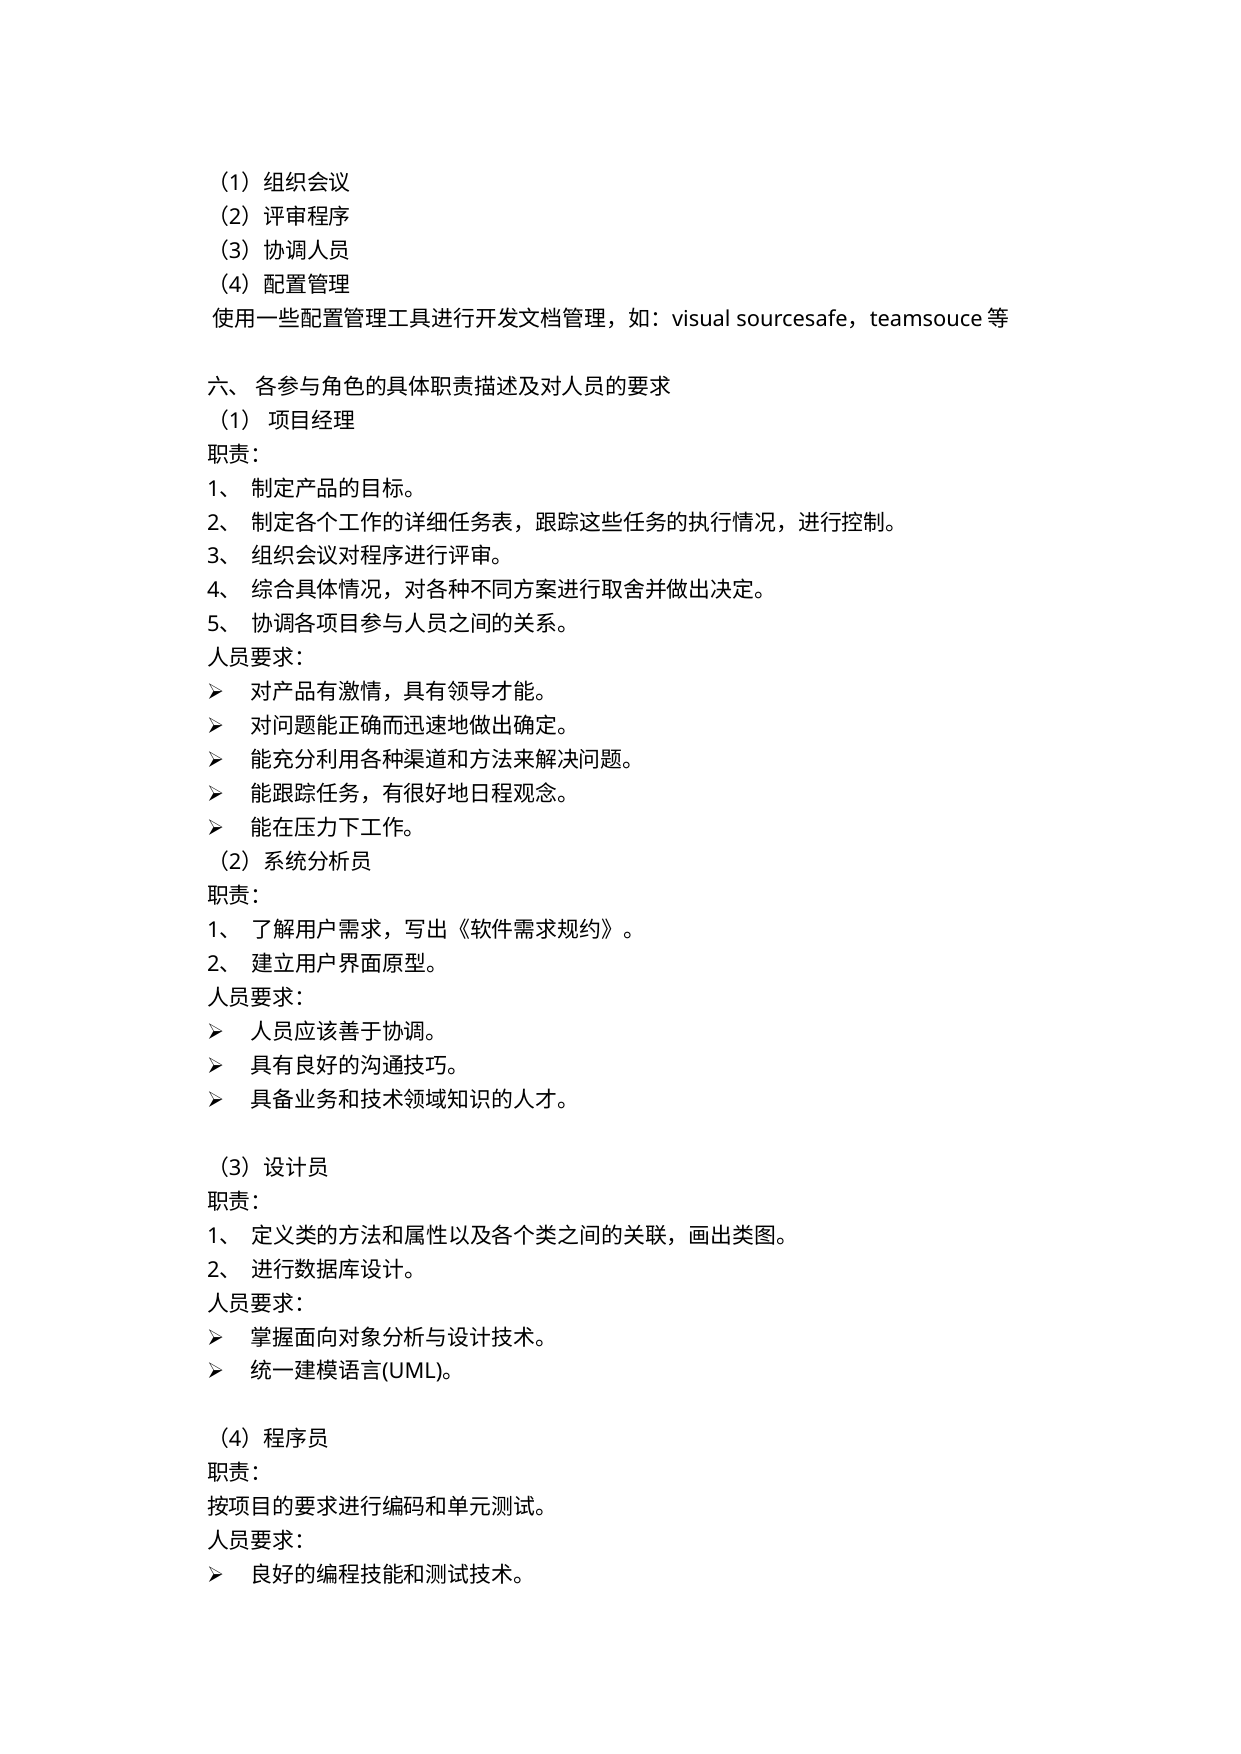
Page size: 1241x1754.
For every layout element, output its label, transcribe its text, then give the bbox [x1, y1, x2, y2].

text 使用一些配置管理工具进行开发文档管理，如：visual sourcesafe，teamsouce等 [207, 300, 1053, 334]
text 人员要求： [207, 639, 1053, 673]
text 职责： [207, 436, 1053, 469]
text 2、 进行数据库设计。 [207, 1251, 1053, 1284]
text 职责： [207, 1183, 1053, 1217]
list 能跟踪任务，有很好地日程观念。 [207, 775, 1053, 809]
list 具有良好的沟通技巧。 [207, 1047, 1053, 1081]
text 2、 建立用户界面原型。 [207, 945, 1053, 979]
text （3）协调人员 [207, 232, 1053, 266]
list 良好的编程技能和测试技术。 [207, 1556, 1053, 1590]
text （4）程序员 [207, 1420, 1053, 1454]
text （1）组织会议 [207, 164, 1053, 198]
text （2）评审程序 [207, 198, 1053, 232]
list 人员应该善于协调。 [207, 1013, 1053, 1047]
list 能在压力下工作。 [207, 809, 1053, 843]
text 人员要求： [207, 979, 1053, 1013]
list 掌握面向对象分析与设计技术。 [207, 1318, 1053, 1352]
text 职责： [207, 1454, 1053, 1488]
text （4）配置管理 [207, 266, 1053, 300]
text （2）系统分析员 [207, 843, 1053, 877]
text 1、 定义类的方法和属性以及各个类之间的关联，画出类图。 [207, 1217, 1053, 1251]
text 5、 协调各项目参与人员之间的关系。 [207, 605, 1053, 639]
text 3、 组织会议对程序进行评审。 [207, 537, 1053, 571]
text （3）设计员 [207, 1149, 1053, 1183]
text 职责： [207, 877, 1053, 911]
text 1、 制定产品的目标。 [207, 469, 1053, 503]
list 对产品有激情，具有领导才能。 [207, 673, 1053, 707]
text 人员要求： [207, 1522, 1053, 1556]
text 2、 制定各个工作的详细任务表，跟踪这些任务的执行情况，进行控制。 [207, 503, 1053, 537]
text 六、 各参与角色的具体职责描述及对人员的要求 [207, 368, 1053, 402]
text 4、 综合具体情况，对各种不同方案进行取舍并做出决定。 [207, 571, 1053, 605]
list 统一建模语言(UML)。 [207, 1352, 1053, 1386]
text 1、 了解用户需求，写出《软件需求规约》。 [207, 911, 1053, 945]
text 按项目的要求进行编码和单元测试。 [207, 1488, 1053, 1522]
text 人员要求： [207, 1284, 1053, 1318]
list 对问题能正确而迅速地做出确定。 [207, 707, 1053, 741]
text （1） 项目经理 [207, 402, 1053, 436]
list 具备业务和技术领域知识的人才。 [207, 1081, 1053, 1115]
list 能充分利用各种渠道和方法来解决问题。 [207, 741, 1053, 775]
